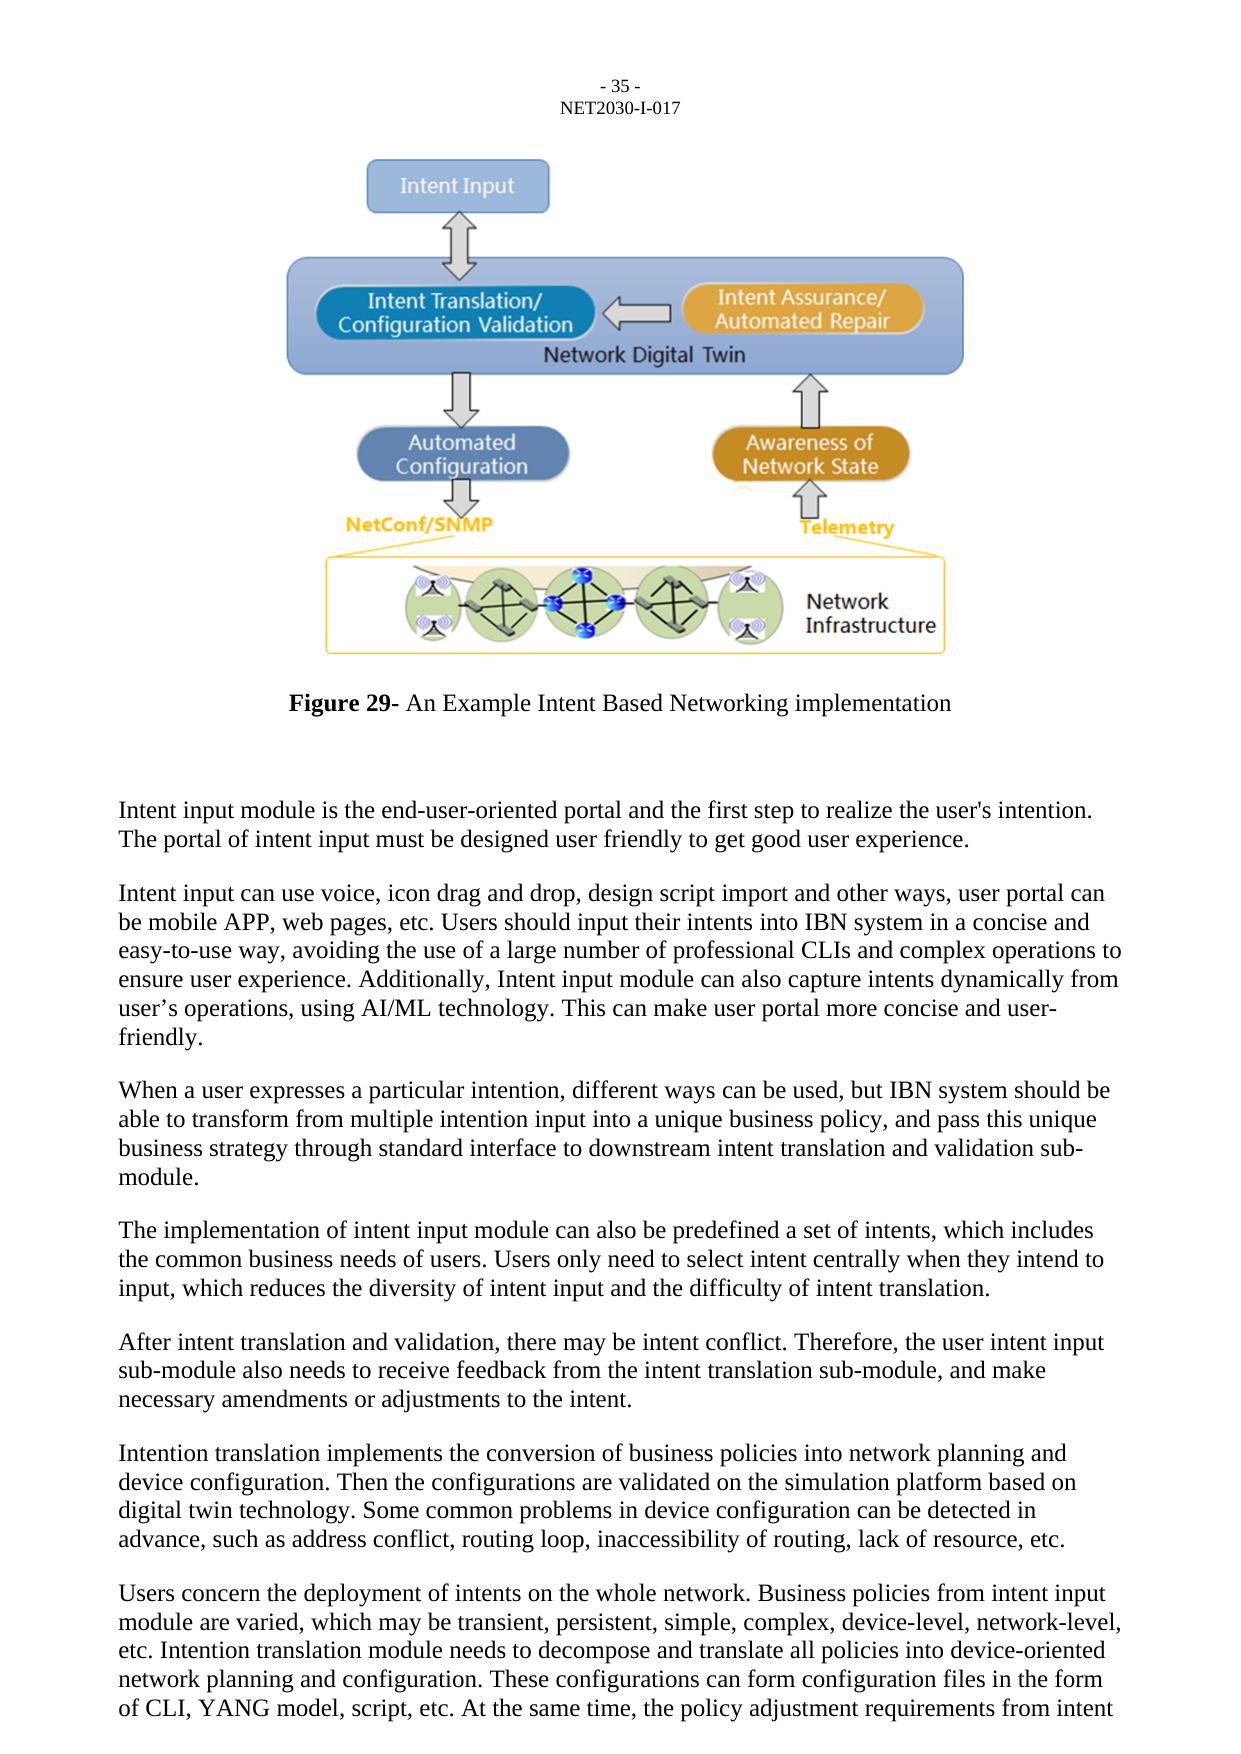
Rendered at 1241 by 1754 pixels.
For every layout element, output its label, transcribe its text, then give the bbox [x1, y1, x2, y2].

text Figure 29- An Example Intent Based Networking implementation [118, 688, 1122, 717]
text After intent translation and validation, there may be intent conflict. Therefore, the user intent input sub-module also needs to receive feedback from the intent translation sub-module, and make necessary amendments or adjustments to the intent. [118, 1327, 1122, 1413]
picture [278, 143, 975, 664]
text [118, 1578, 1122, 1722]
text The implementation of intent input module can also be predefined a set of intents, which includes the common business needs of users. Users only need to select intent centrally when they intend to input, which reduces the diversity of intent input and the difficulty of intent translation. [118, 1216, 1122, 1302]
text Intent input can use voice, icon drag and drop, design script import and other ways, user portal can be mobile APP, web pages, etc. Users should input their intents into IBN system in a concise and easy-to-use way, avoiding the use of a large number of professional CLIs and complex operations to ensure user experience. Additionally, Intent input module can also capture intents dynamically from user’s operations, using AI/ML technology. This can make user portal more concise and user-friendly. [118, 878, 1122, 1051]
text Intent input module is the end-user-oriented portal and the first step to realize the user's intention. The portal of intent input must be designed user friendly to get good user experience. [118, 796, 1122, 853]
text When a user expresses a particular intention, different ways can be used, but IBN system should be able to transform from multiple intention input into a unique business policy, and pass this unique business strategy through standard interface to downstream intent translation and validation sub-module. [118, 1076, 1122, 1191]
text Intention translation implements the conversion of business policies into network planning and device configuration. Then the configurations are validated on the simulation platform based on digital twin technology. Some common problems in device configuration can be detected in advance, such as address conflict, routing loop, inaccessibility of routing, lack of resource, etc. [118, 1438, 1122, 1553]
